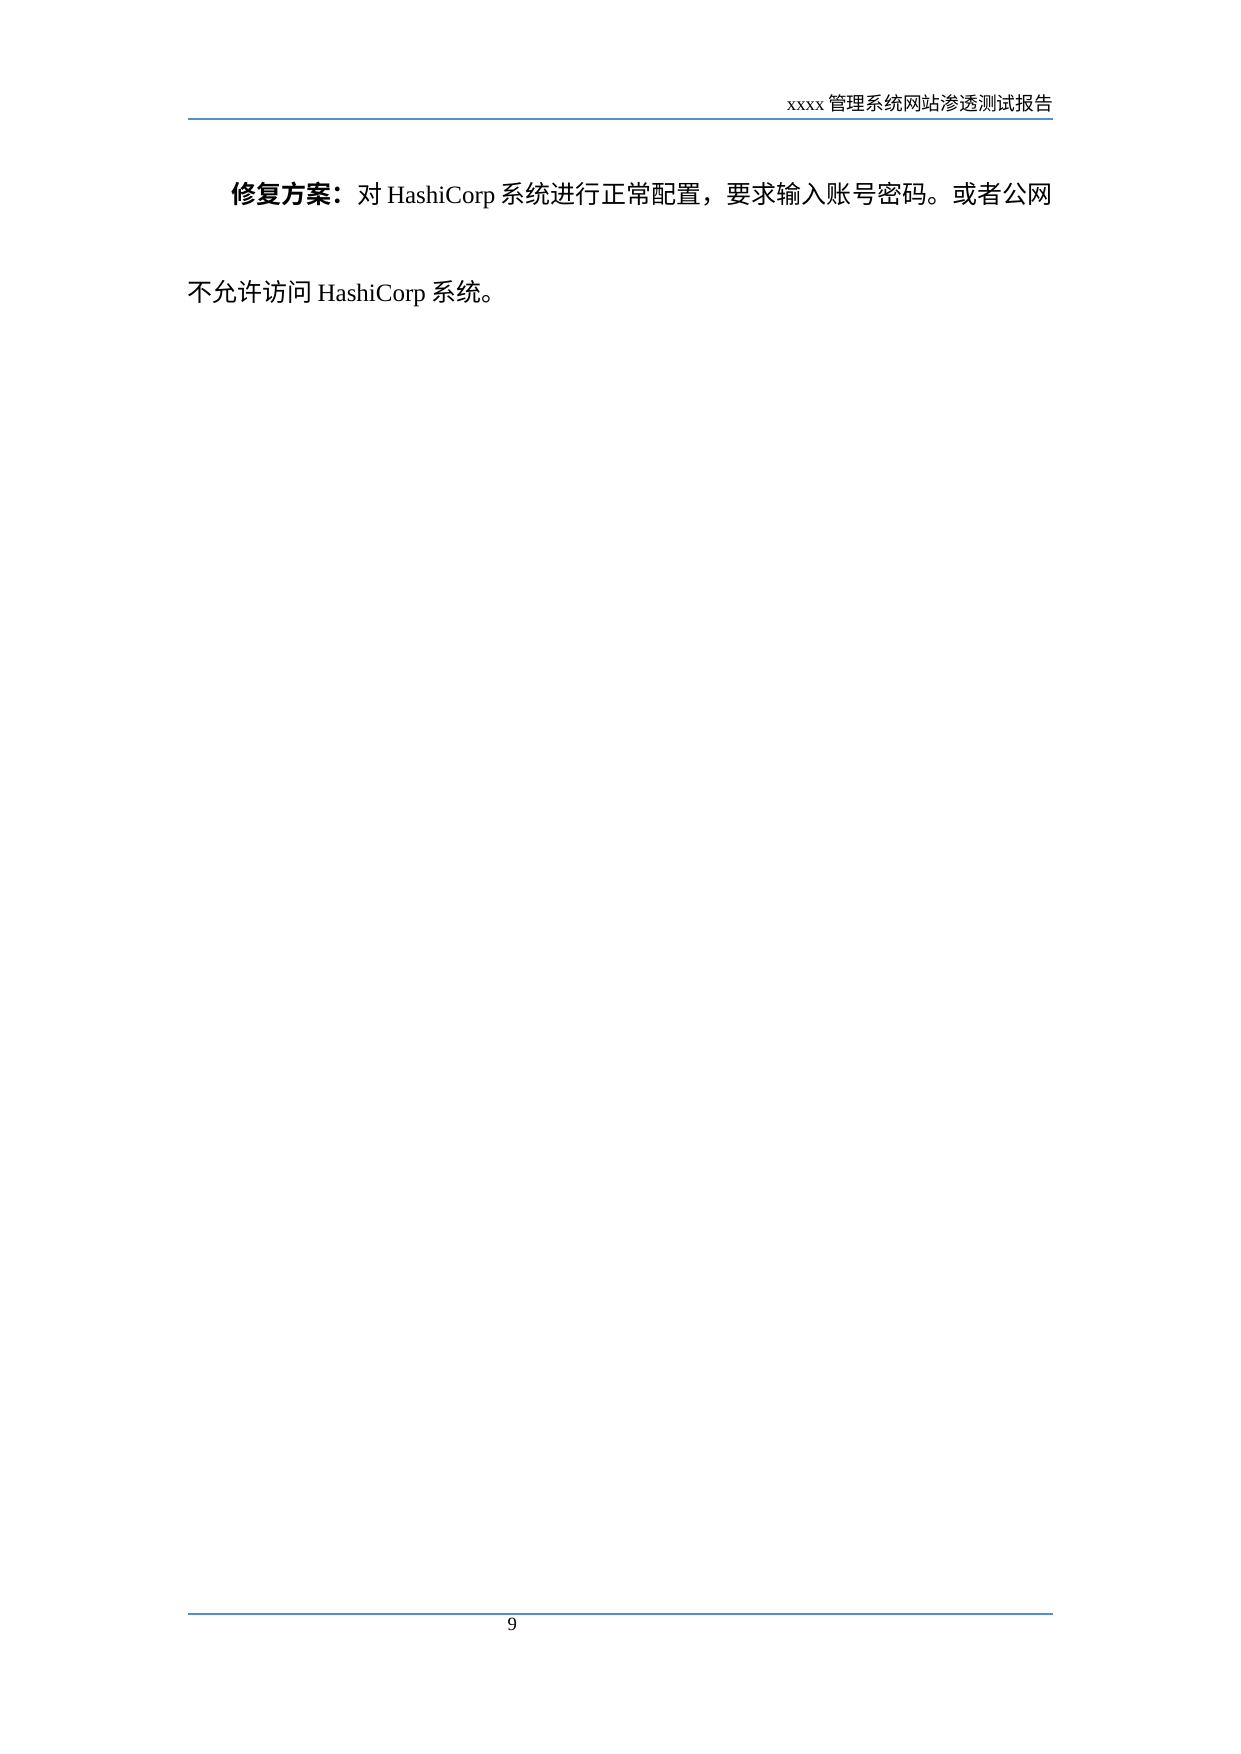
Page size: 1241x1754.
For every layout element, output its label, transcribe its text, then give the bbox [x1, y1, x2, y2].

text 修复方案：对HashiCorp系统进行正常配置，要求输入账号密码。或者公网不允许访问HashiCorp系统。 [187, 160, 1053, 323]
